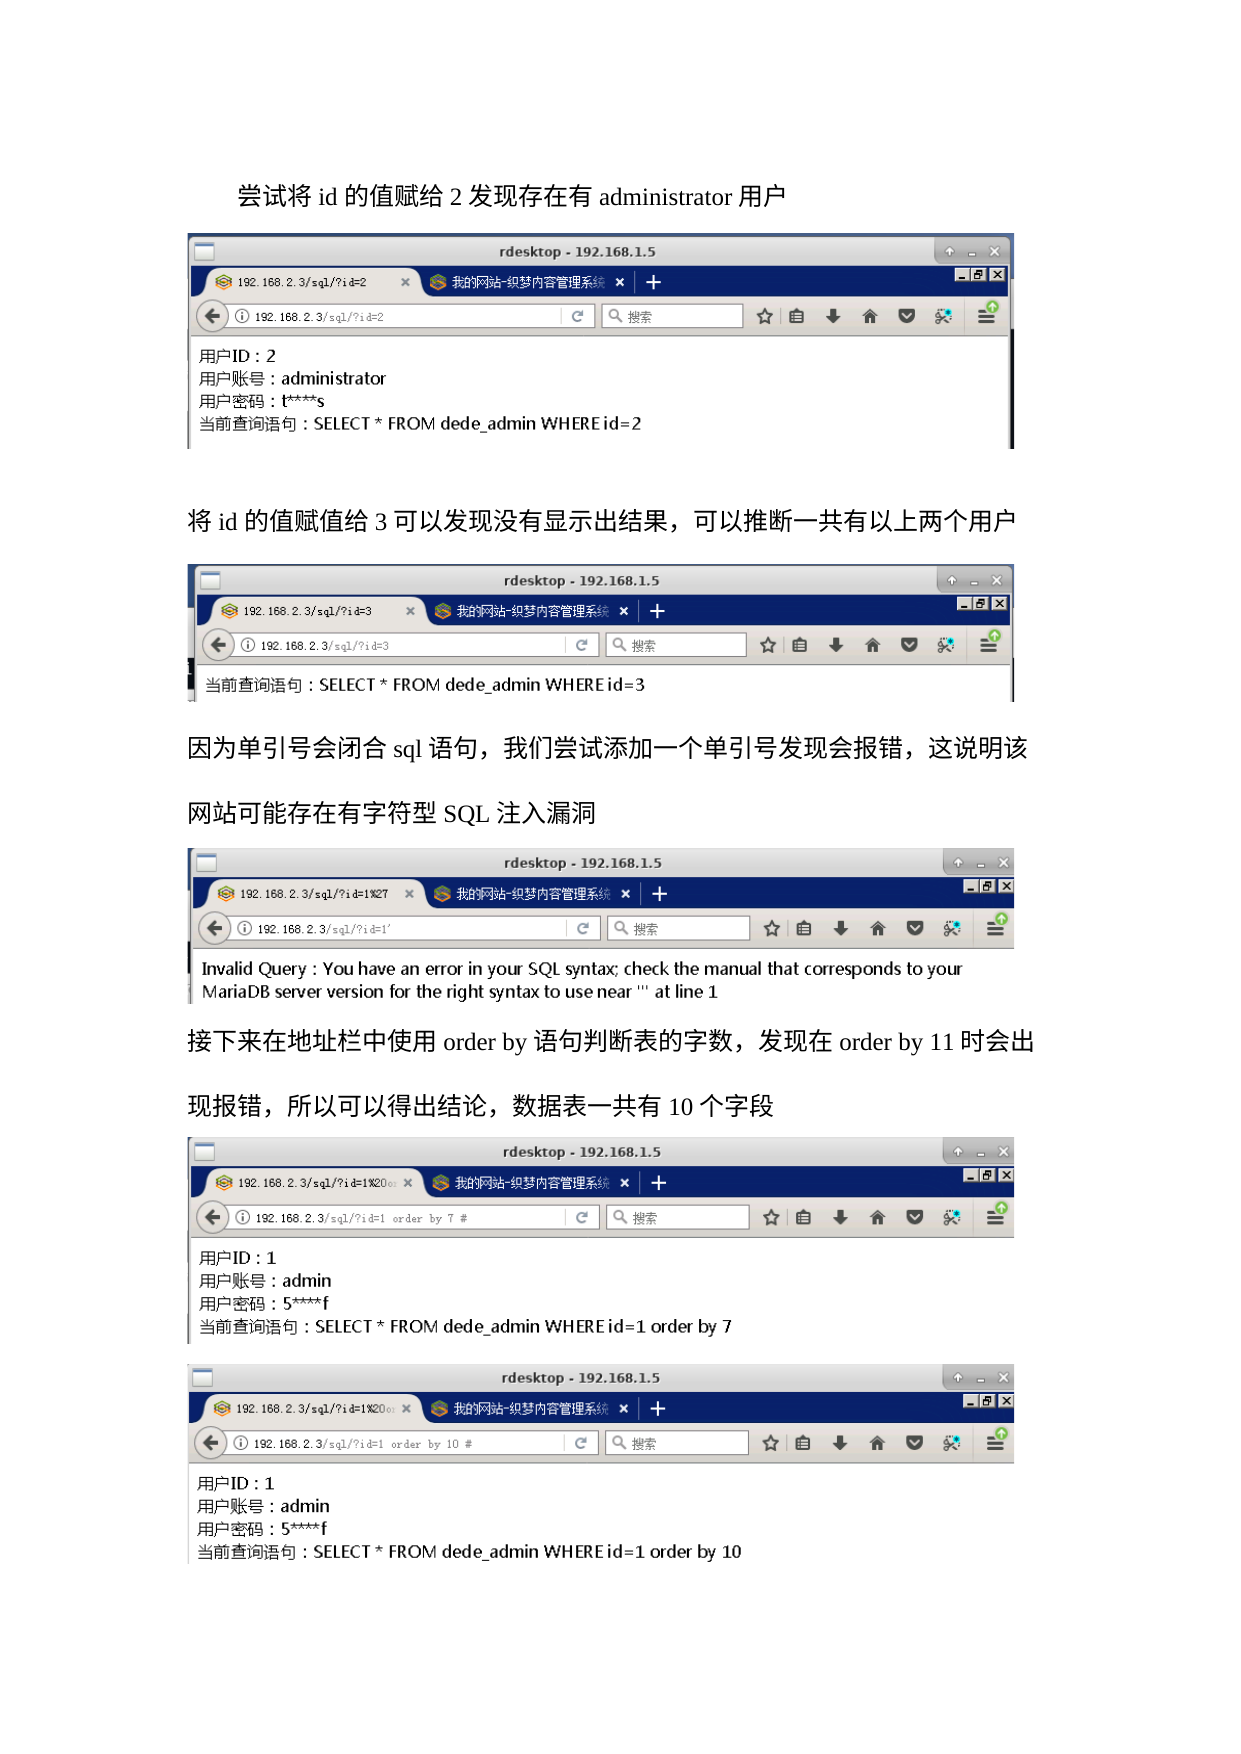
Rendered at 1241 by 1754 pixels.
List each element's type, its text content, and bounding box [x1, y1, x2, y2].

picture [187, 1137, 1015, 1344]
text 因为单引号会闭合 sql 语句，我们尝试添加一个单引号发现会报错，这说明该网站可能存在有字符型 SQL 注入漏洞 [187, 714, 1053, 844]
text 接下来在地址栏中使用 order by 语句判断表的字数，发现在 order by 11 时会出现报错，所以可以得出结论，数据表一共有 10 个字段 [187, 1007, 1053, 1137]
picture [187, 564, 1015, 702]
picture [187, 233, 1015, 449]
picture [187, 848, 1015, 1004]
text 将 id 的值赋值给 3 可以发现没有显示出结果，可以推断一共有以上两个用户 [187, 487, 1053, 552]
picture [187, 1364, 1015, 1564]
text 尝试将 id 的值赋给 2 发现存在有 administrator 用户 [187, 162, 1053, 227]
